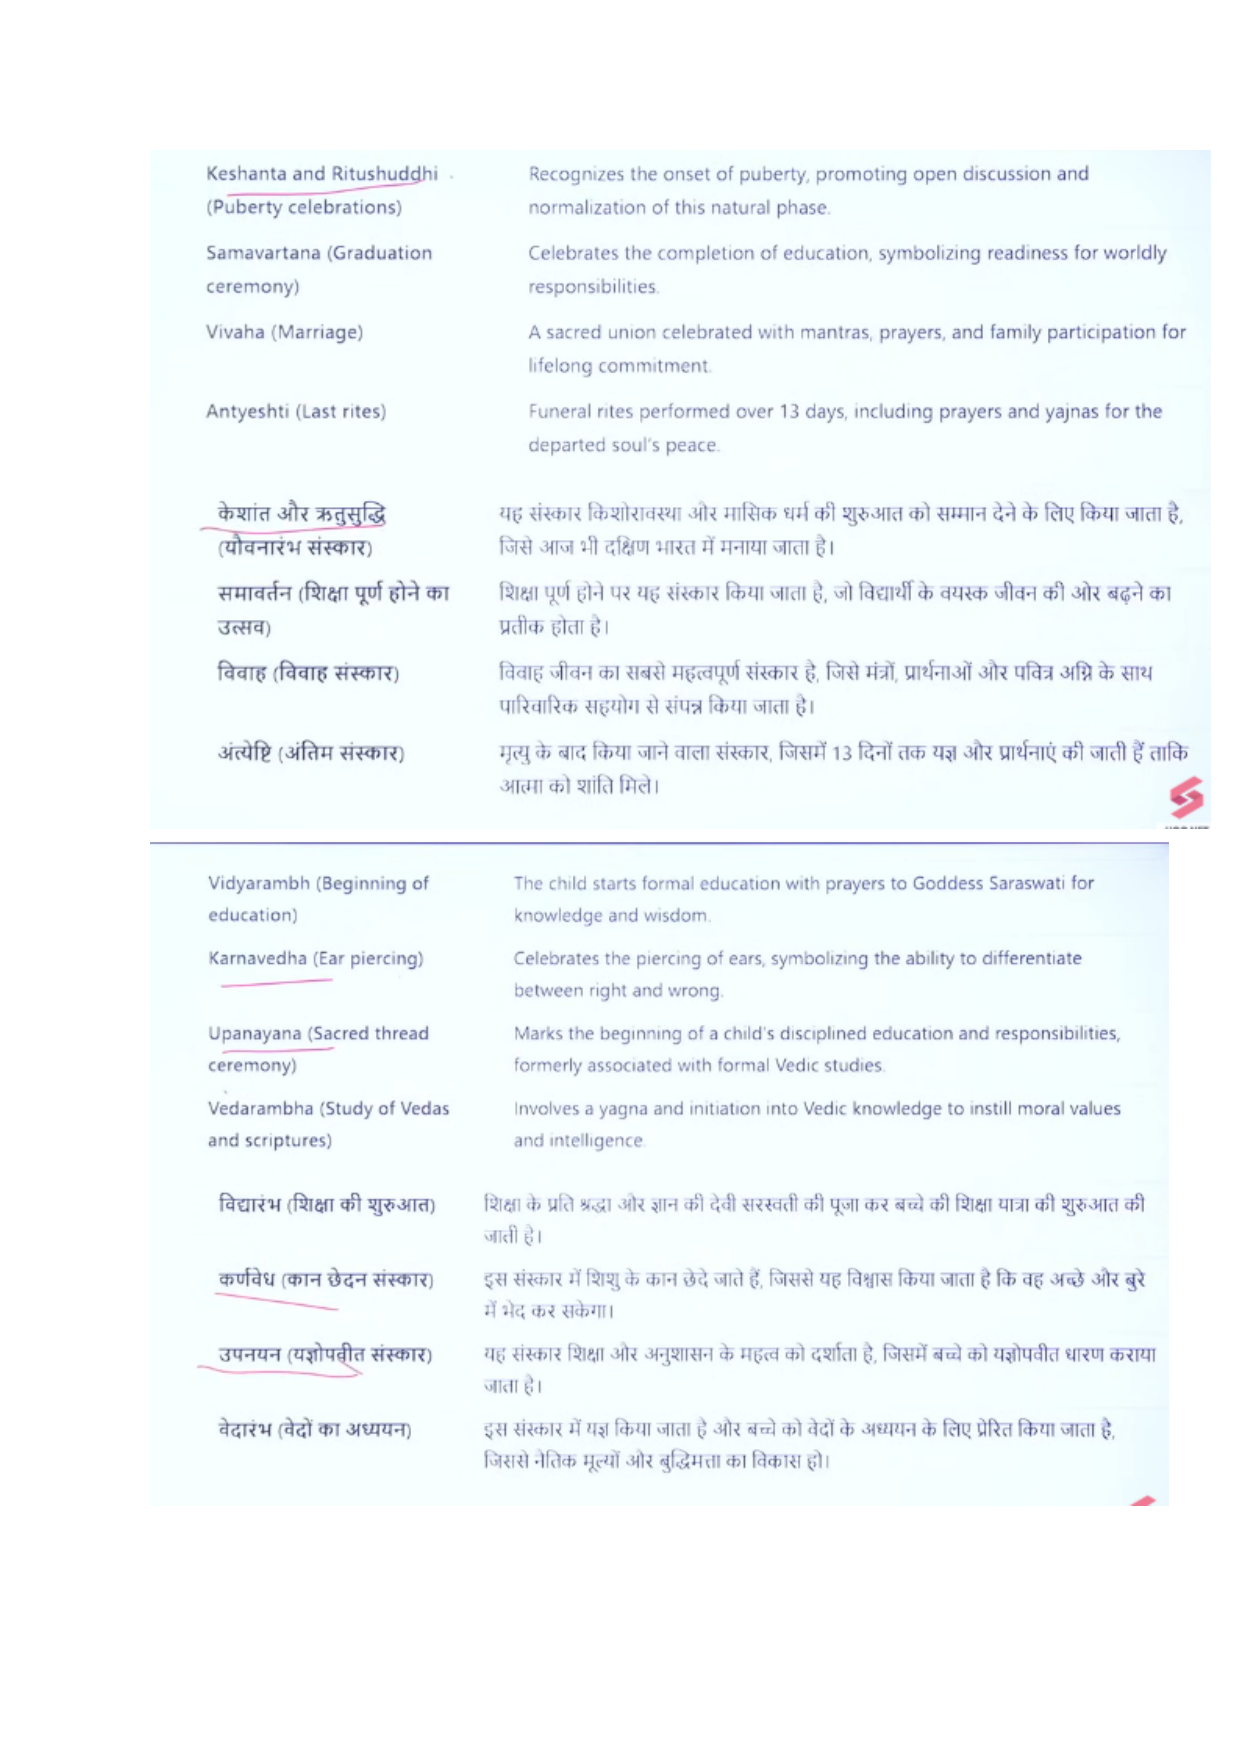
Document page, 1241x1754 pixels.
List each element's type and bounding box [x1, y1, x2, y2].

picture [150, 830, 1169, 1506]
picture [150, 150, 1211, 829]
